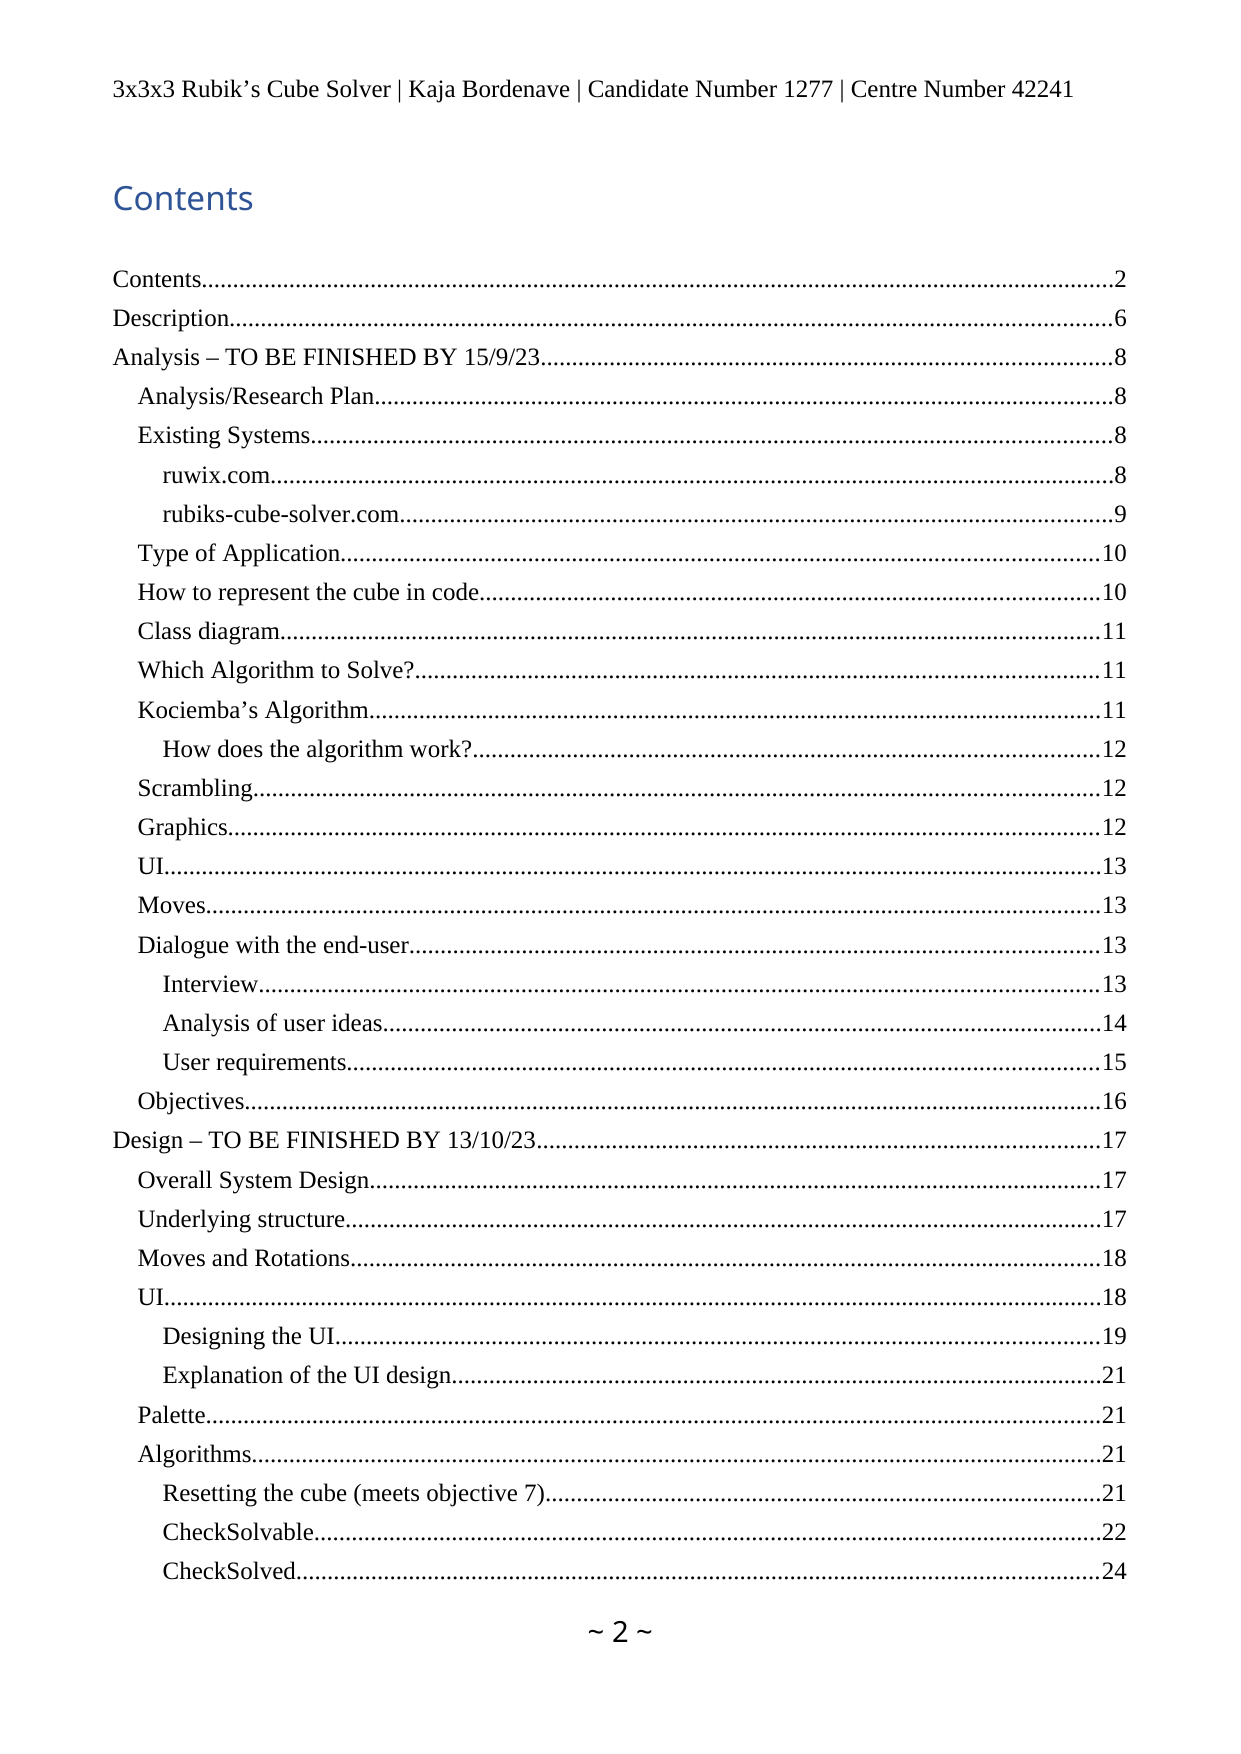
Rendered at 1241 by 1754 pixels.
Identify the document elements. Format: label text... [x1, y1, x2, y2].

subtitle Contents [112, 175, 1128, 220]
